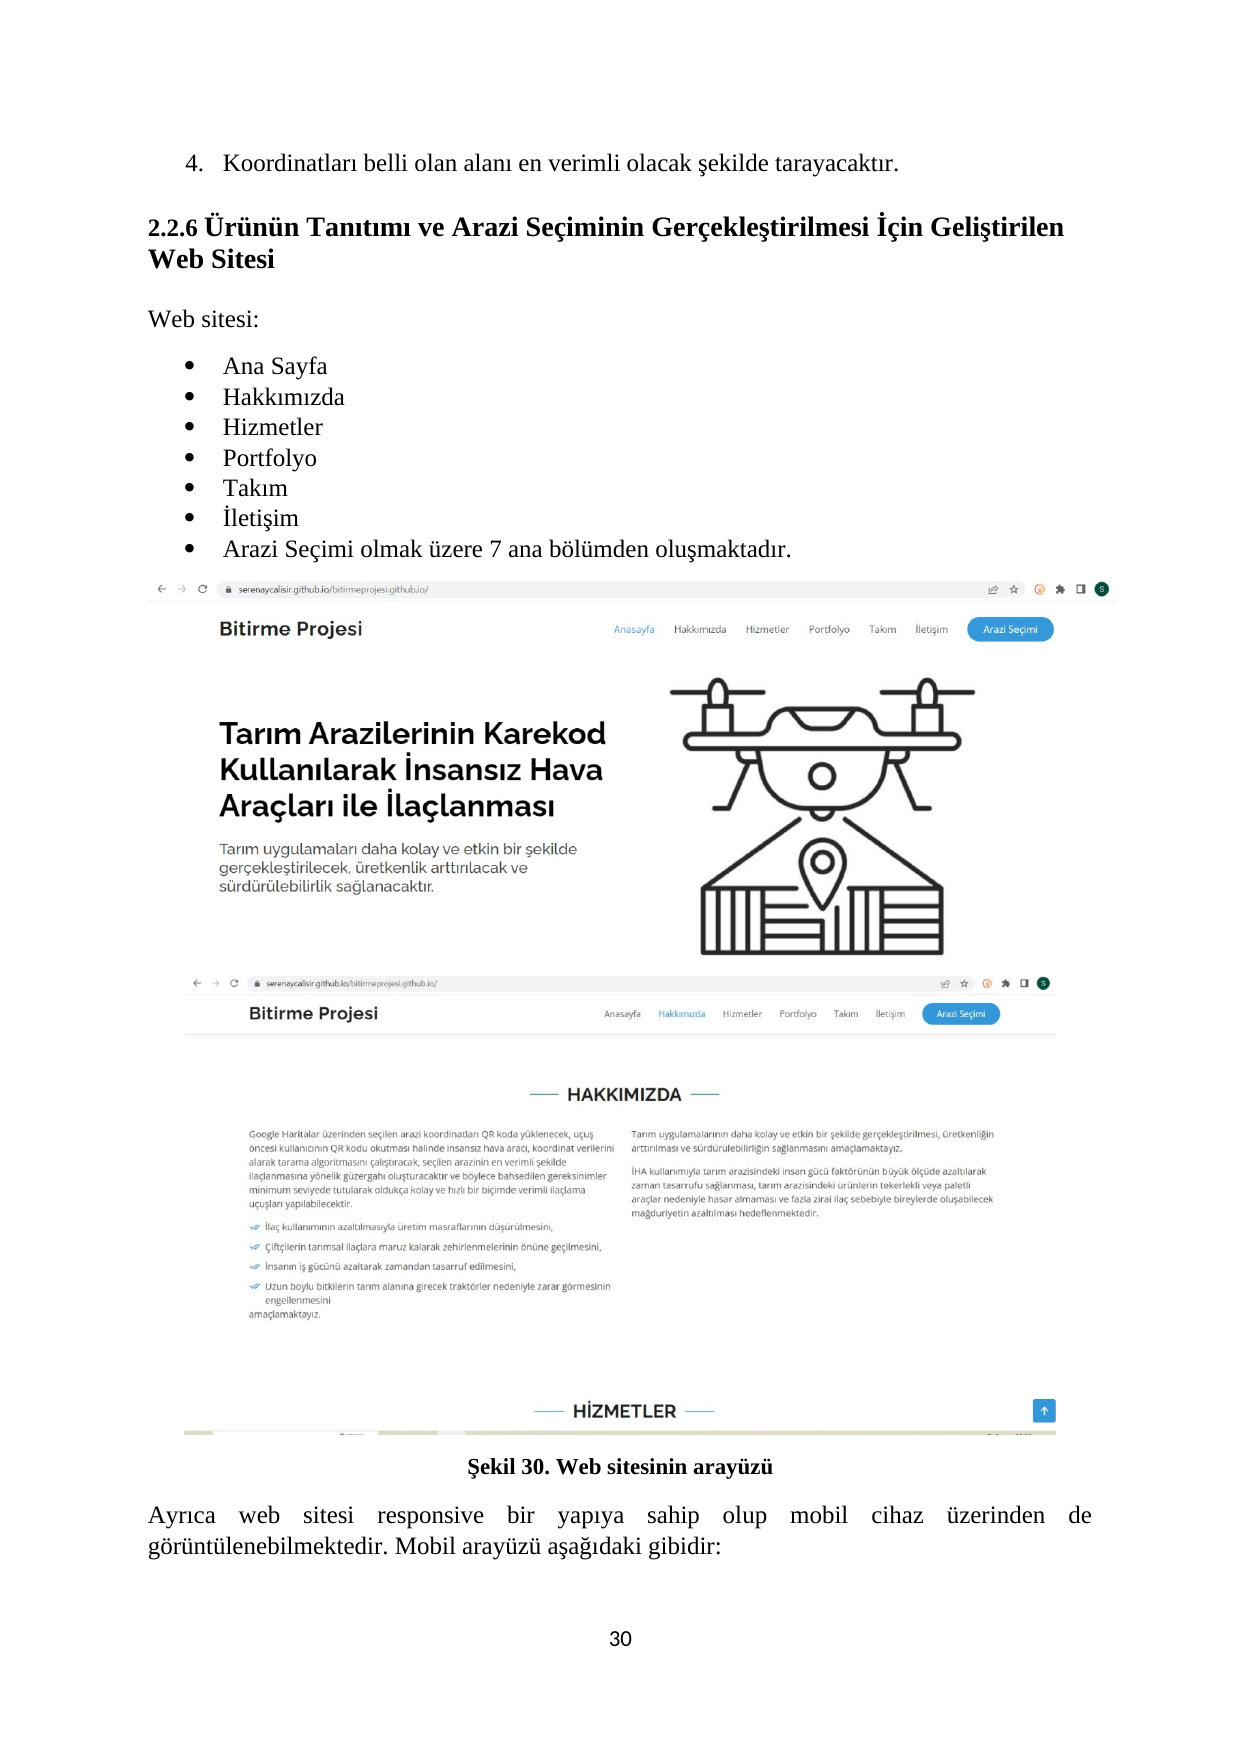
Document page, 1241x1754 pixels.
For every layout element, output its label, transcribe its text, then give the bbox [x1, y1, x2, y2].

list Arazi Seçimi olmak üzere 7 ana bölümden oluşmaktadır. [185, 534, 1093, 563]
text Şekil 30. Web sitesinin arayüzü [148, 1453, 1093, 1480]
text Web sitesi: [148, 304, 1093, 332]
list Koordinatları belli olan alanı en verimli olacak şekilde tarayacaktır. [185, 148, 1093, 176]
list Ana Sayfa [185, 351, 1093, 380]
text Ayrıca web sitesi responsive bir yapıya sahip olup mobil cihaz üzerinden de görüntülenebilmektedir. Mobil arayüzü aşağıdaki gibidir: [148, 1501, 1093, 1560]
subtitle 2.2.6 Ürünün Tanıtımı ve Arazi Seçiminin Gerçekleştirilmesi İçin Geliştirilen Web Sitesi [148, 210, 1093, 274]
list Hizmetler [185, 412, 1093, 441]
list Takım [185, 473, 1093, 502]
picture [147, 581, 1117, 958]
list İletişim [185, 503, 1093, 532]
list Portfolyo [185, 443, 1093, 471]
picture [184, 976, 1057, 1435]
list Hakkımızda [185, 382, 1093, 411]
